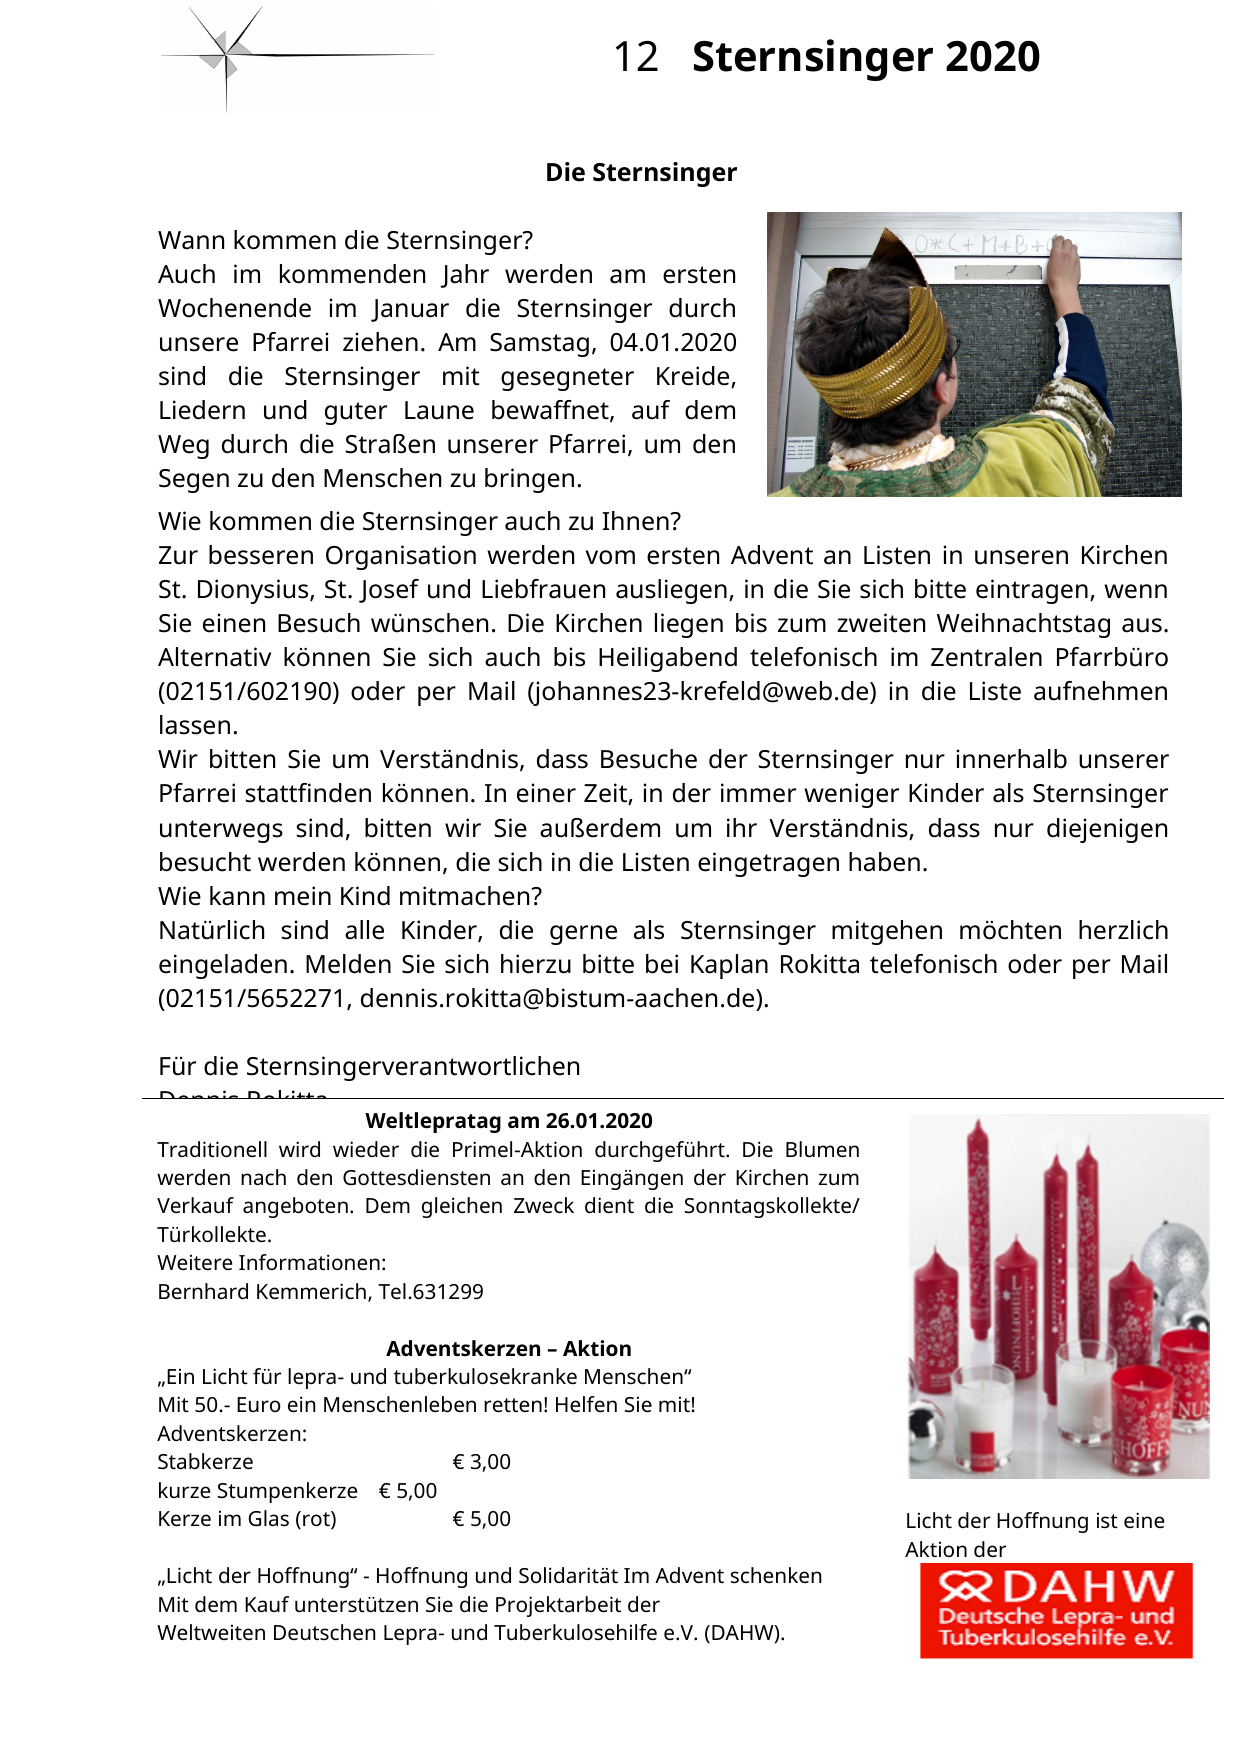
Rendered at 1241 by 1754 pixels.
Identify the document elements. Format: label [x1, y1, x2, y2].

picture [905, 1114, 1210, 1479]
picture [905, 1563, 1201, 1665]
